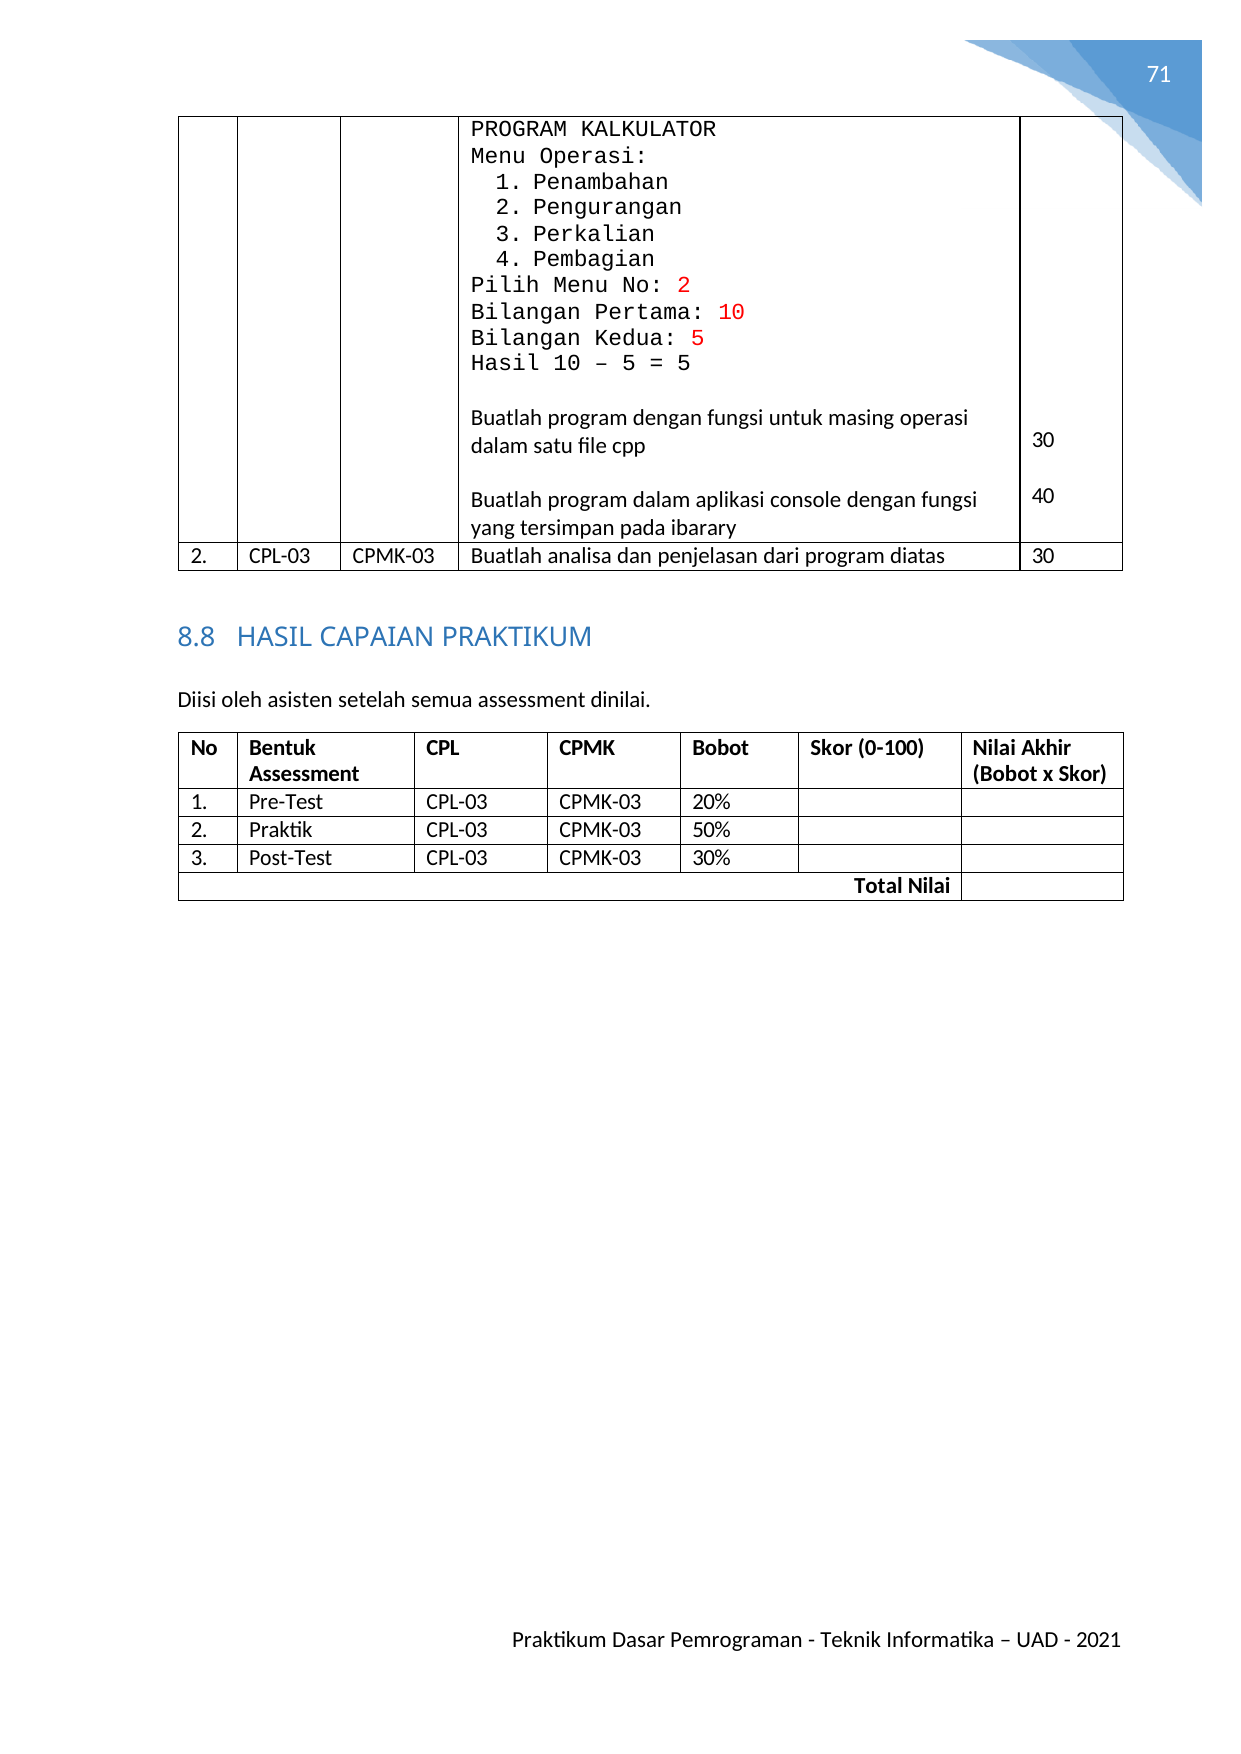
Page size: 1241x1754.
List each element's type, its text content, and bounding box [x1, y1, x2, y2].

table_cell [962, 789, 1123, 816]
table_cell [799, 845, 961, 872]
table_cell CPMK-03 [341, 543, 458, 569]
table_cell Post-Test [238, 845, 414, 872]
table_cell [799, 817, 961, 844]
table_cell [962, 845, 1123, 872]
table_header [179, 117, 237, 542]
table_cell Buatlah analisa dan penjelasan dari program diatas [459, 543, 1019, 569]
table_header [341, 117, 458, 542]
table_cell 2. [179, 817, 237, 844]
table_cell 50% [681, 817, 798, 844]
table_cell CPL-03 [238, 543, 340, 569]
table_cell Pre-Test [238, 789, 414, 816]
table_header No [179, 733, 237, 788]
table_cell CPMK-03 [548, 789, 680, 816]
table_header [238, 117, 340, 542]
text Diisi oleh asisten setelah semua assessment dinilai. [177, 685, 1223, 713]
table_header CPMK [548, 733, 680, 788]
table_header Skor (0-100) [799, 733, 961, 788]
table_header Nilai Akhir (Bobot x Skor) [962, 733, 1123, 788]
table_cell CPL-03 [415, 817, 547, 844]
table_cell CPL-03 [415, 845, 547, 872]
table_cell [799, 789, 961, 816]
table_cell Total Nilai [179, 873, 961, 899]
table_cell 2. [179, 543, 237, 569]
table_header CPL [415, 733, 547, 788]
table_cell 30 [1021, 543, 1122, 569]
table_header Bobot [681, 733, 798, 788]
table_cell CPMK-03 [548, 817, 680, 844]
table_cell CPMK-03 [548, 845, 680, 872]
table_header Bentuk Assessment [238, 733, 414, 788]
table_cell [962, 817, 1123, 844]
table_cell 20% [681, 789, 798, 816]
subtitle HASIL CAPAIAN PRAKTIKUM [177, 617, 1223, 654]
picture [961, 40, 1203, 209]
table_header PROGRAM KALKULATOR Menu Operasi: Penambahan Pengurangan Perkalian Pembagian Pilih Menu No: 2 Bilangan Pertama: 10 Bilangan Kedua: 5 Hasil 10 – 5 = 5 Buatlah program dengan fungsi untuk masing operasi dalam satu file cpp Buatlah program dalam aplikasi console dengan fungsi yang tersimpan pada ibarary [459, 117, 1019, 542]
table_header 30 40 [1021, 117, 1122, 542]
table_cell 1. [179, 789, 237, 816]
table_cell 3. [179, 845, 237, 872]
table_cell [962, 873, 1123, 899]
table_cell 30% [681, 845, 798, 872]
table_cell Praktik [238, 817, 414, 844]
table_cell CPL-03 [415, 789, 547, 816]
